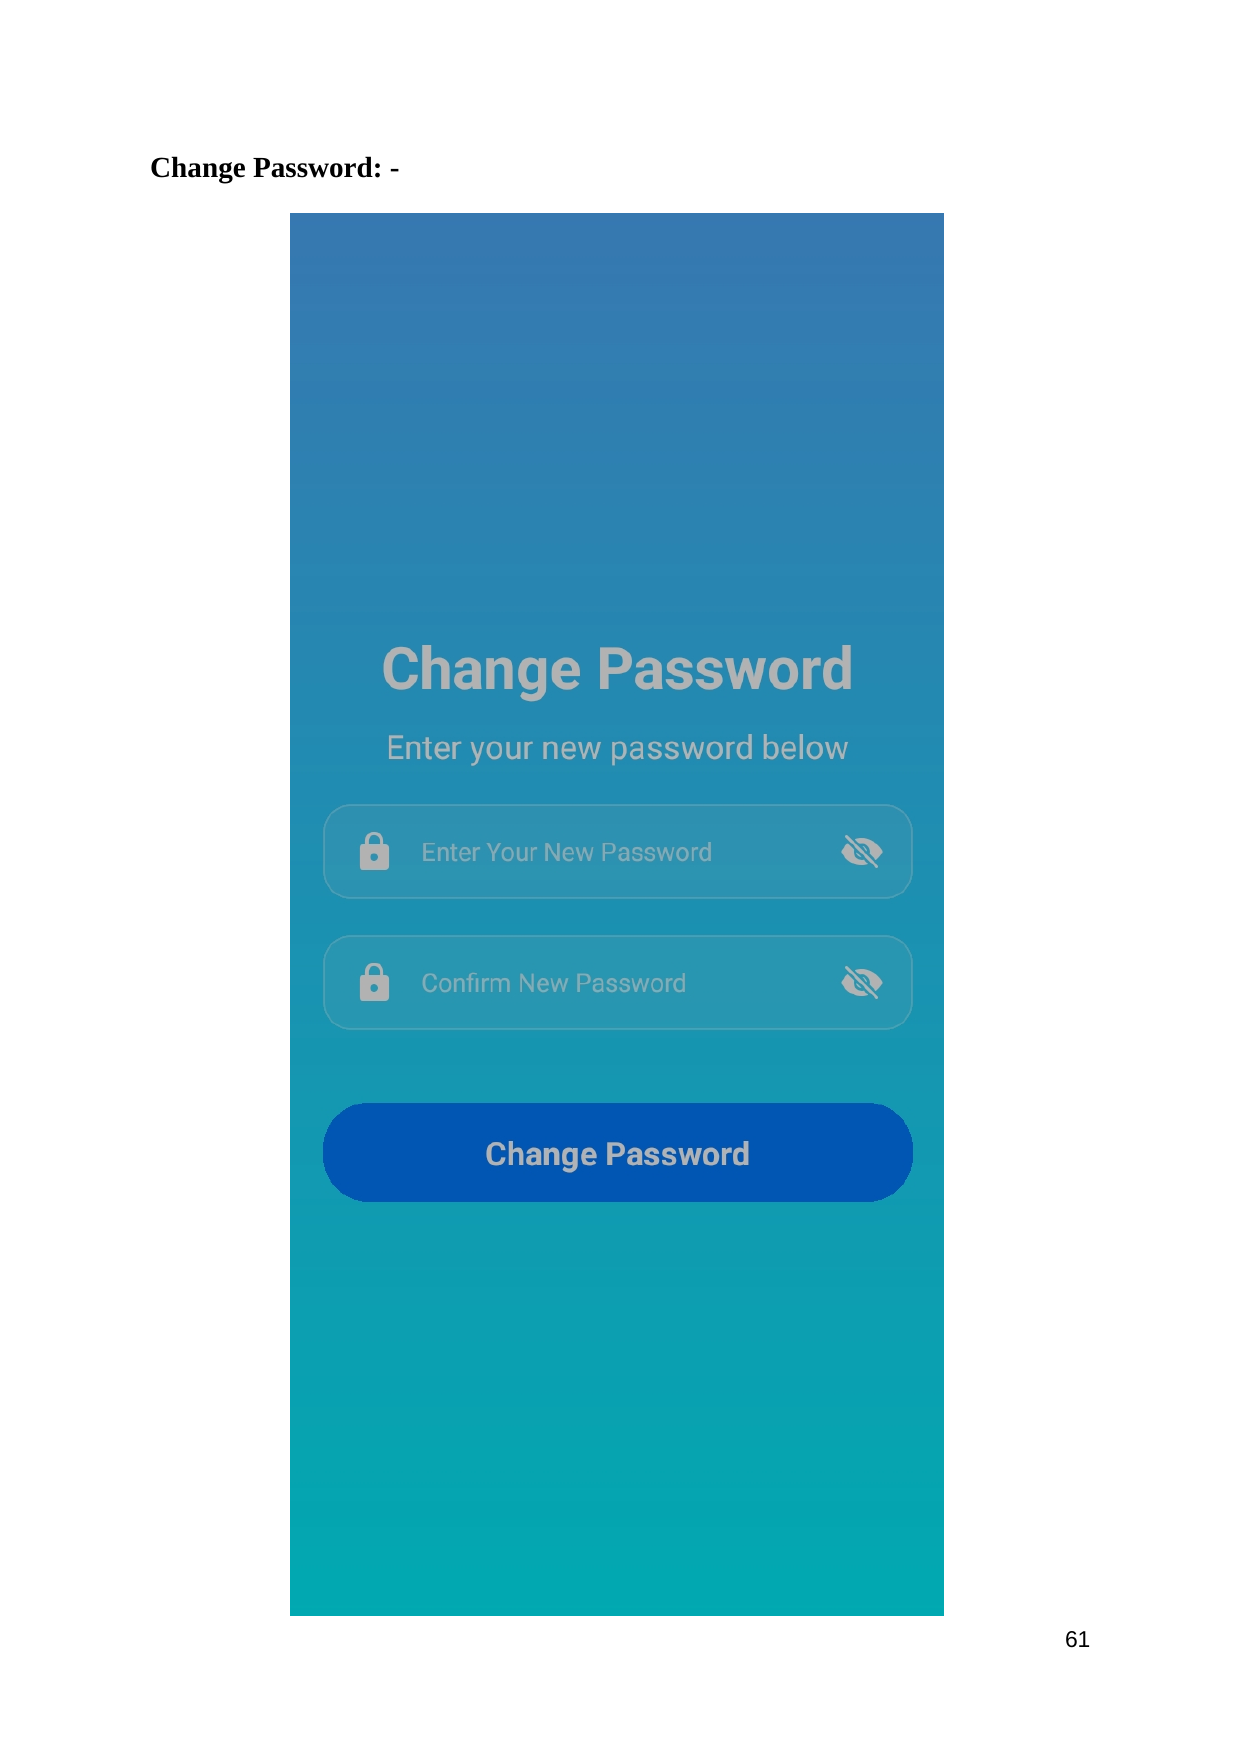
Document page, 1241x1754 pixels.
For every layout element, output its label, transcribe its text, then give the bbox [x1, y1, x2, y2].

text Change Password: - [150, 150, 1090, 183]
picture [290, 213, 944, 1616]
